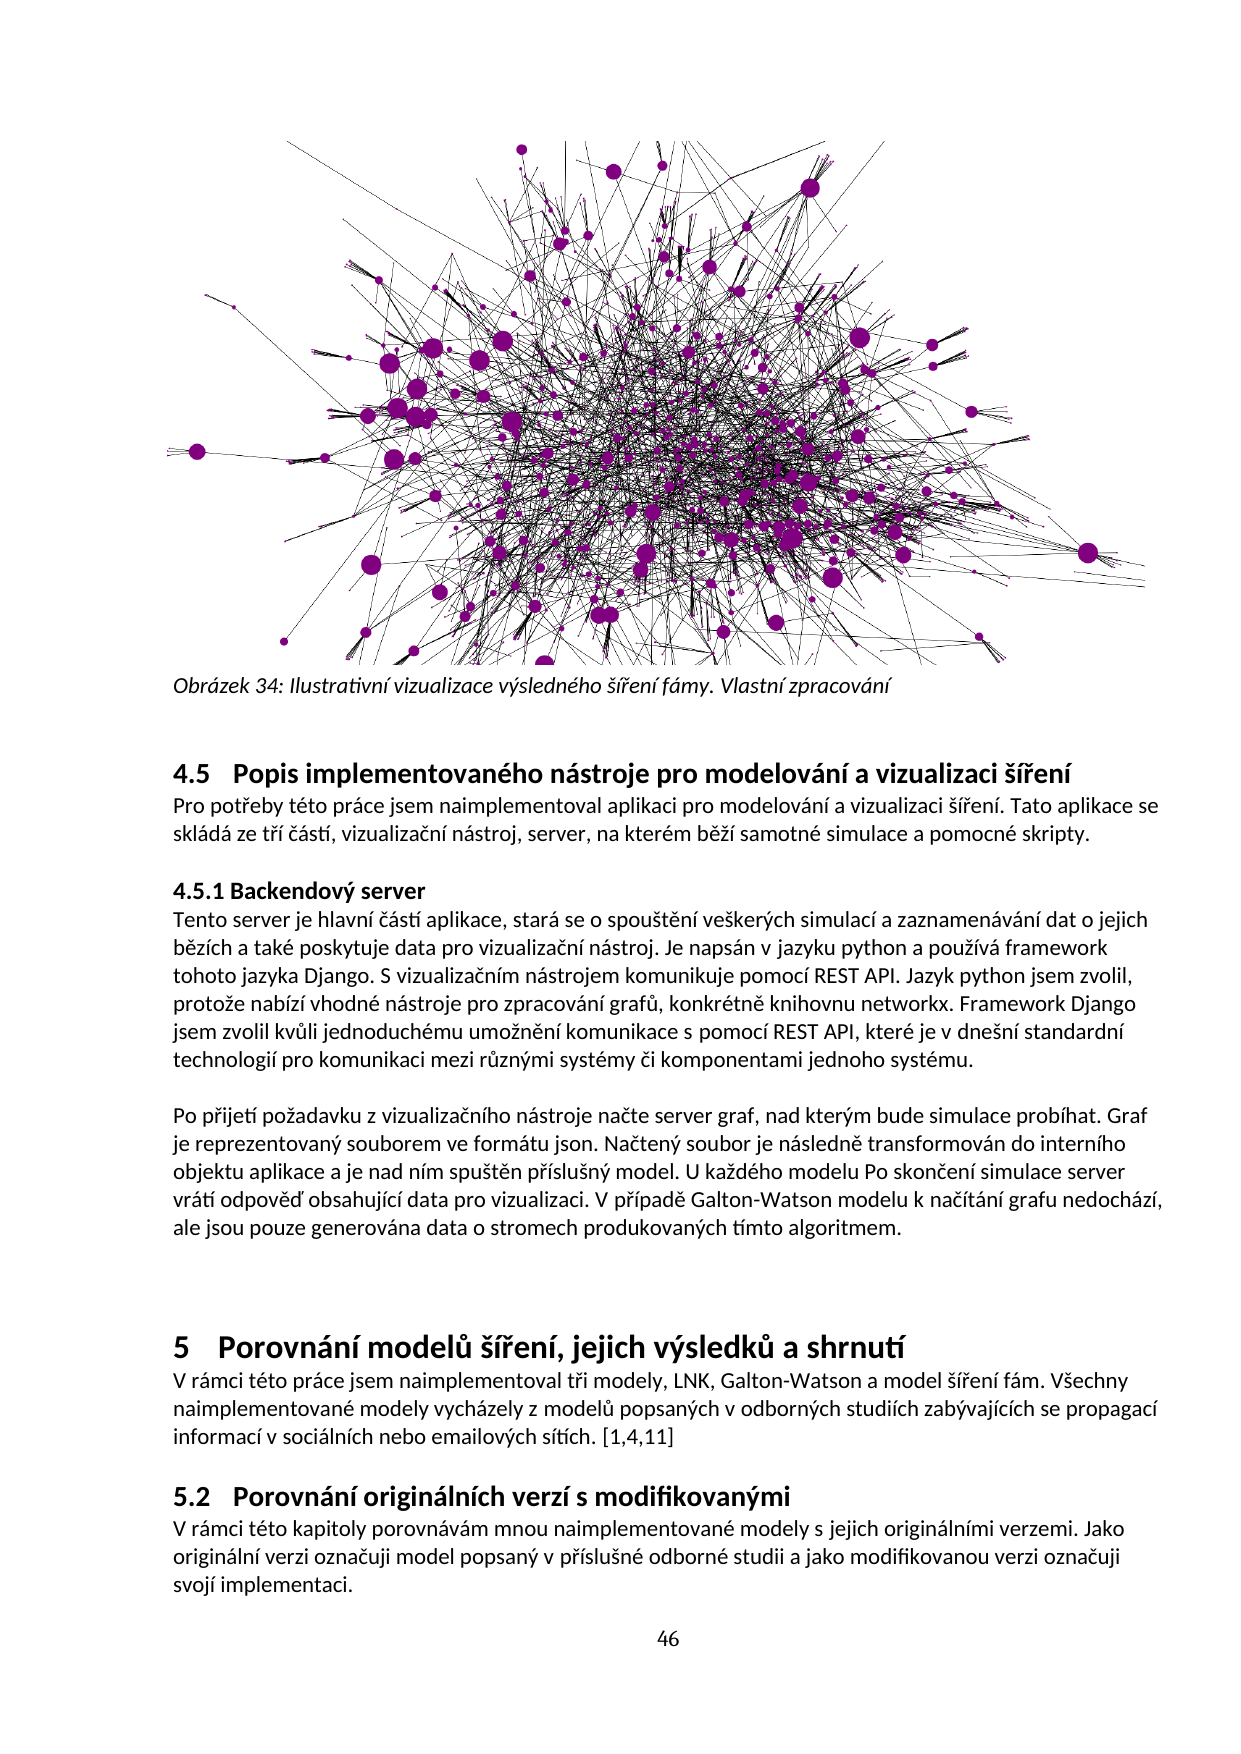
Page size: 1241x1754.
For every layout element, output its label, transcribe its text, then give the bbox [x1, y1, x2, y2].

text 4.5.1 Backendový server [173, 875, 1163, 905]
text Tento server je hlavní částí aplikace, stará se o spouštění veškerých simulací a zaznamenávání dat o jejich bězích a také poskytuje data pro vizualizační nástroj. Je napsán v jazyku python a používá framework tohoto jazyka Django. S vizualizačním nástrojem komunikuje pomocí REST API. Jazyk python jsem zvolil, protože nabízí vhodné nástroje pro zpracování grafů, konkrétně knihovnu networkx. Framework Django jsem zvolil kvůli jednoduchému umožnění komunikace s pomocí REST API, které je v dnešní standardní technologií pro komunikaci mezi různými systémy či komponentami jednoho systému. [173, 905, 1163, 1073]
picture [155, 141, 1146, 665]
list Popis implementovaného nástroje pro modelování a vizualizaci šíření [173, 755, 1163, 791]
text Po přijetí požadavku z vizualizačního nástroje načte server graf, nad kterým bude simulace probíhat. Graf je reprezentovaný souborem ve formátu json. Načtený soubor je následně transformován do interního objektu aplikace a je nad ním spuštěn příslušný model. U každého modelu Po skončení simulace server vrátí odpověď obsahující data pro vizualizaci. V případě Galton-Watson modelu k načítání grafu nedochází, ale jsou pouze generována data o stromech produkovaných tímto algoritmem. [173, 1101, 1163, 1242]
text V rámci této práce jsem naimplementoval tři modely, LNK, Galton-Watson a model šíření fám. Všechny naimplementované modely vycházely z modelů popsaných v odborných studiích zabývajících se propagací informací v sociálních nebo emailových sítích. [1,4,11] [173, 1366, 1163, 1450]
subtitle Porovnání modelů šíření, jejich výsledků a shrnutí [173, 1326, 1163, 1366]
text V rámci této kapitoly porovnávám mnou naimplementované modely s jejich originálními verzemi. Jako originální verzi označuji model popsaný v příslušné odborné studii a jako modifikovanou verzi označuji svojí implementaci. [173, 1514, 1163, 1598]
text Pro potřeby této práce jsem naimplementoval aplikaci pro modelování a vizualizaci šíření. Tato aplikace se skládá ze tří částí, vizualizační nástroj, server, na kterém běží samotné simulace a pomocné skripty. [173, 791, 1163, 847]
list Porovnání originálních verzí s modifikovanými [173, 1478, 1163, 1514]
text Obrázek 34: Ilustrativní vizualizace výsledného šíření fámy. Vlastní zpracování [173, 671, 1163, 699]
